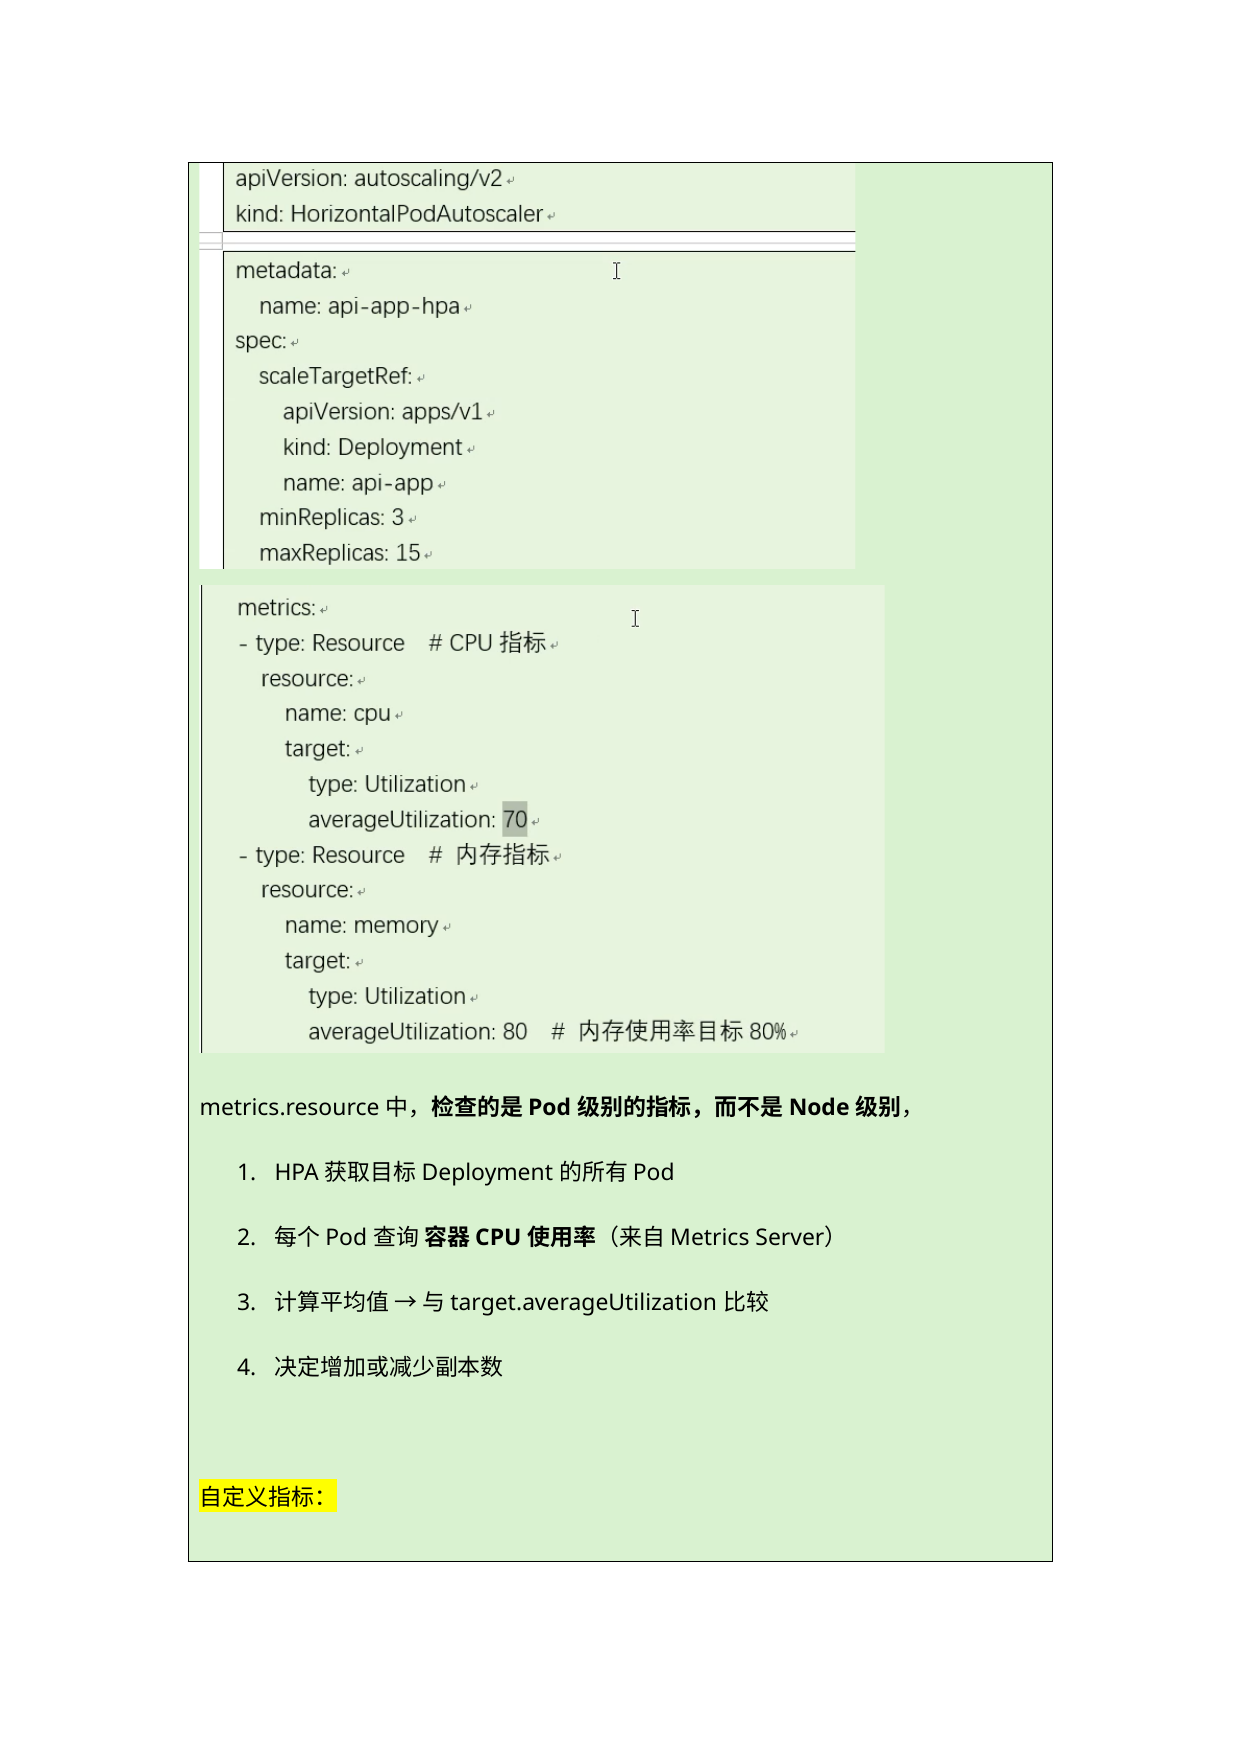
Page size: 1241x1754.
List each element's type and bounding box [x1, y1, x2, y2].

picture [199, 585, 885, 1053]
picture [199, 163, 856, 569]
table_header [189, 163, 1052, 1561]
